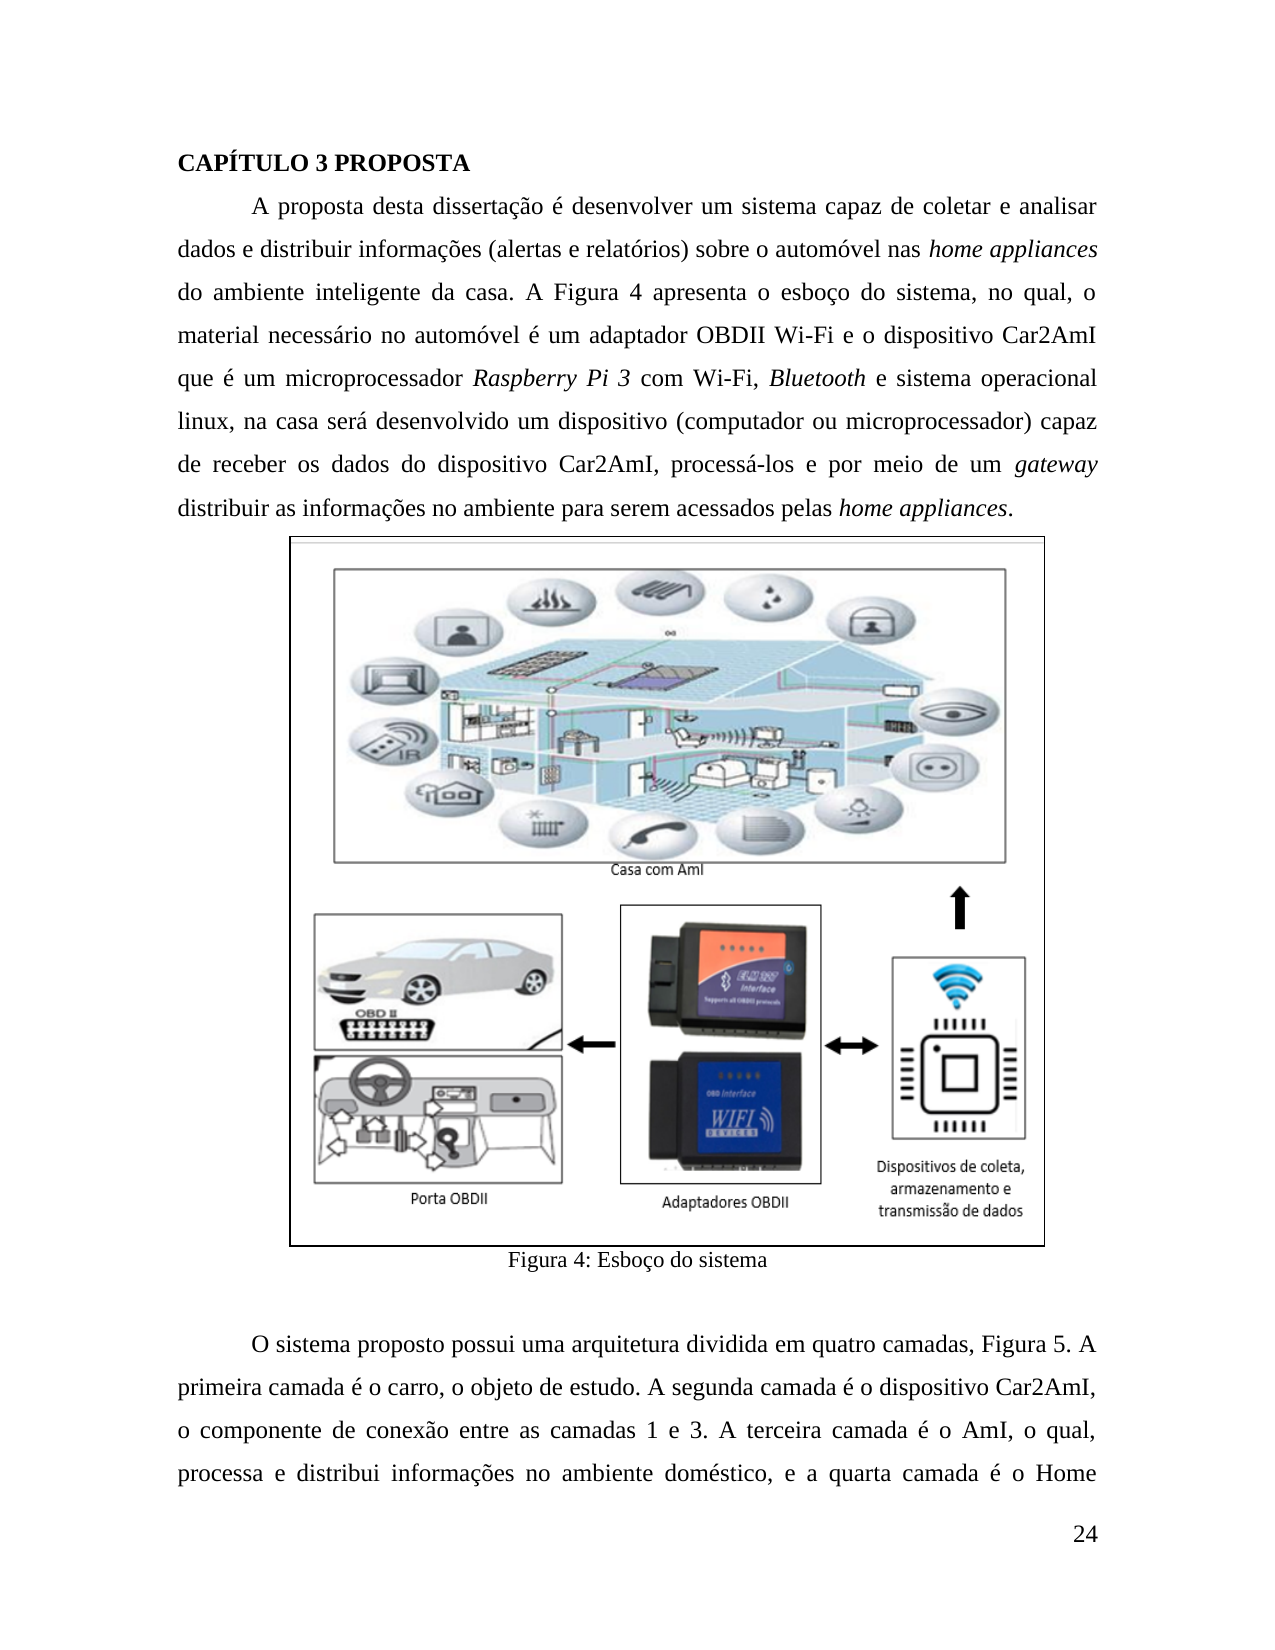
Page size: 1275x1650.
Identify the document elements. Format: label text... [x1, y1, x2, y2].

text A proposta desta dissertação é desenvolver um sistema capaz de coletar e analisar dados e distribuir informações (alertas e relatórios) sobre o automóvel nas home appliances do ambiente inteligente da casa. A Figura 4 apresenta o esboço do sistema, no qual, o material necessário no automóvel é um adaptador OBDII Wi-Fi e o dispositivo Car2AmI que é um microprocessador Raspberry Pi 3 com Wi-Fi, Bluetooth e sistema operacional linux, na casa será desenvolvido um dispositivo (computador ou microprocessador) capaz de receber os dados do dispositivo Car2AmI, processá-los e por meio de um gateway distribuir as informações no ambiente para serem acessados pelas home appliances. [177, 191, 1098, 521]
subtitle CAPÍTULO 3 PROPOSTA [177, 148, 1098, 176]
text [177, 1329, 1098, 1487]
picture [291, 537, 1044, 1245]
